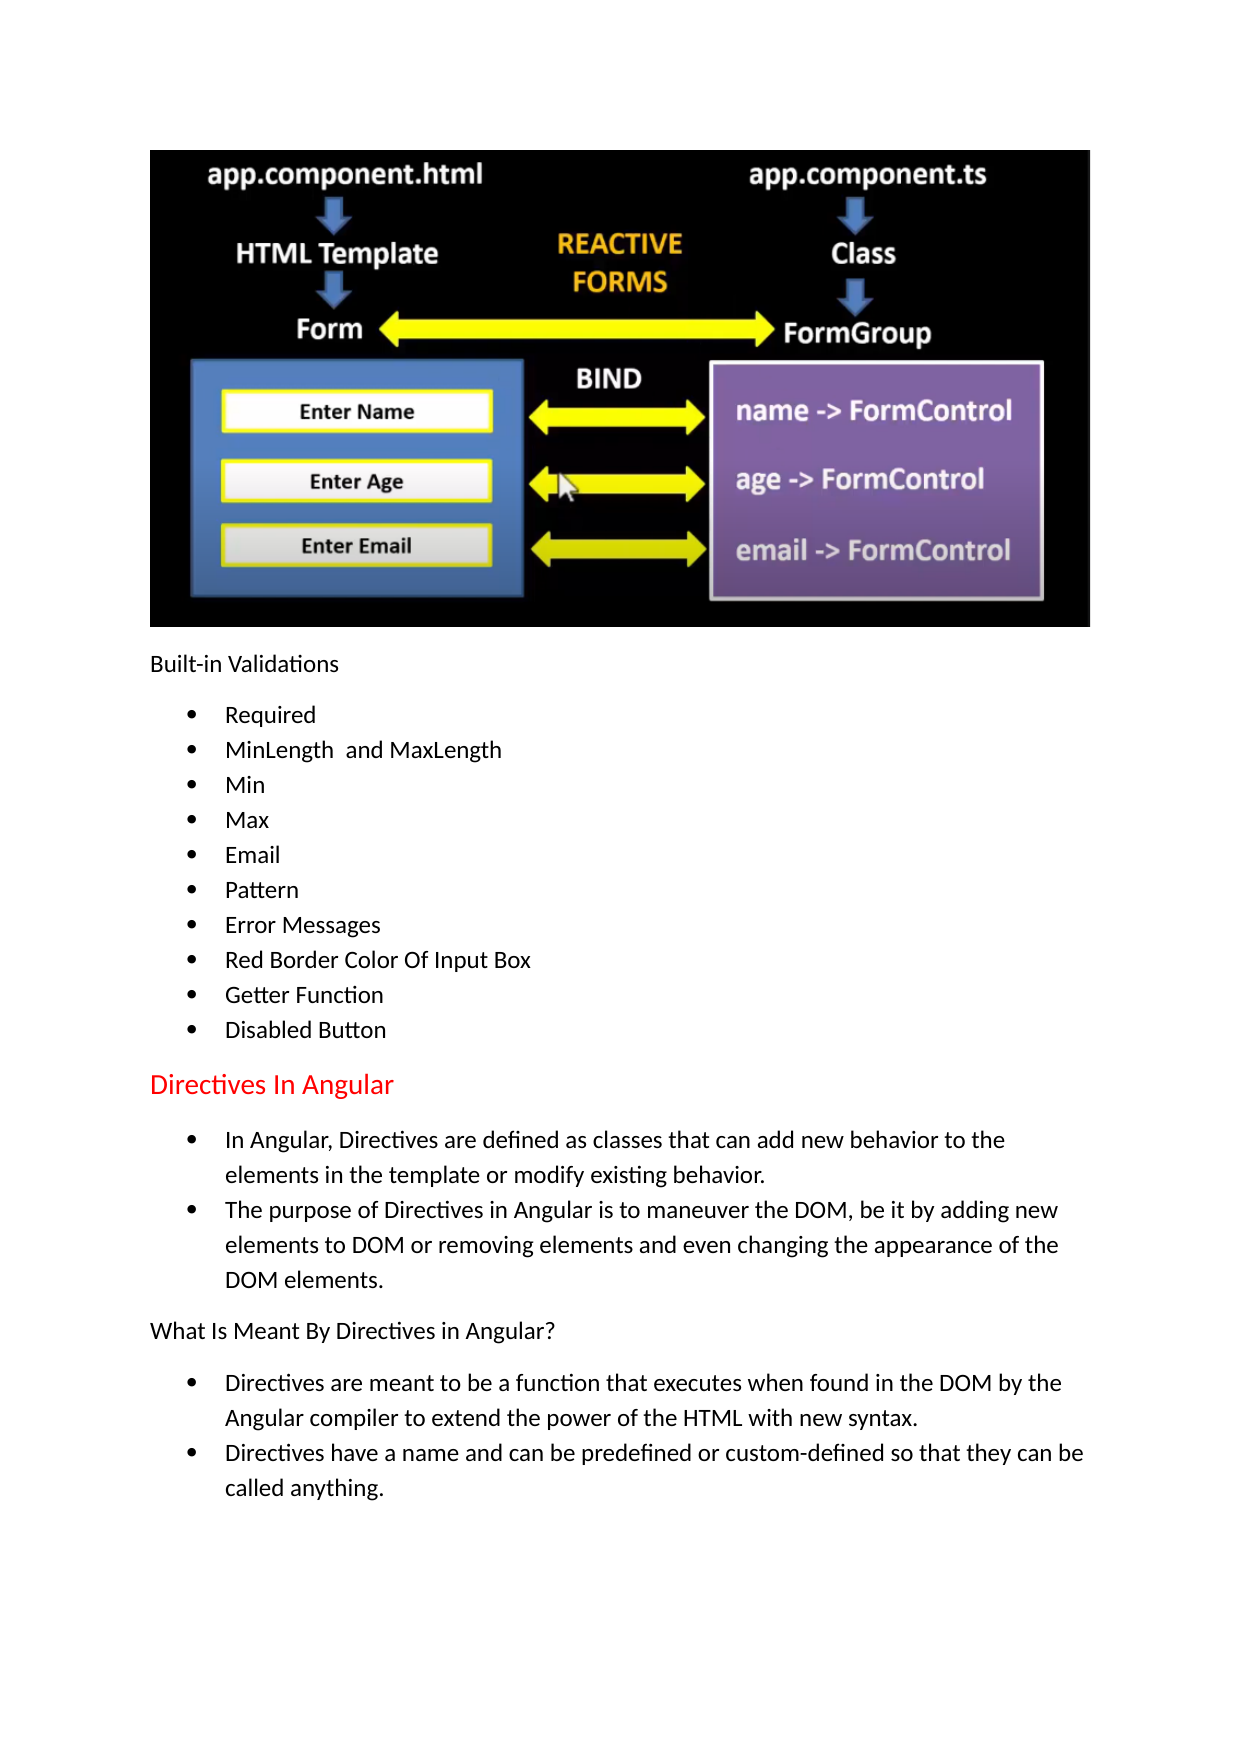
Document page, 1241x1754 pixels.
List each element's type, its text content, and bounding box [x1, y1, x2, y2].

list The purpose of Directives in Angular is to maneuver the DOM, be it by adding new elements to DOM or removing elements and even changing the appearance of the DOM elements. [187, 1194, 1090, 1294]
list MinLength and MaxLength [187, 734, 1090, 765]
list Required [187, 699, 1090, 730]
list Pattern [187, 874, 1090, 905]
text Built-in Validations [150, 648, 1090, 678]
list Directives are meant to be a function that executes when found in the DOM by the Angular compiler to extend the power of the HTML with new syntax. [187, 1367, 1090, 1433]
list Directives have a name and can be predefined or custom-defined so that they can be called anything. [187, 1437, 1090, 1503]
list In Angular, Directives are defined as classes that can add new behavior to the elements in the template or modify existing behavior. [187, 1124, 1090, 1189]
picture [150, 150, 1091, 627]
list Email [187, 839, 1090, 870]
list Max [187, 804, 1090, 835]
list Error Messages [187, 909, 1090, 940]
list Red Border Color Of Input Box [187, 944, 1090, 975]
list Disabled Button [187, 1014, 1090, 1045]
text Directives In Angular [150, 1066, 1090, 1102]
list Getter Function [187, 979, 1090, 1010]
text What Is Meant By Directives in Angular? [150, 1315, 1090, 1346]
list Min [187, 769, 1090, 800]
